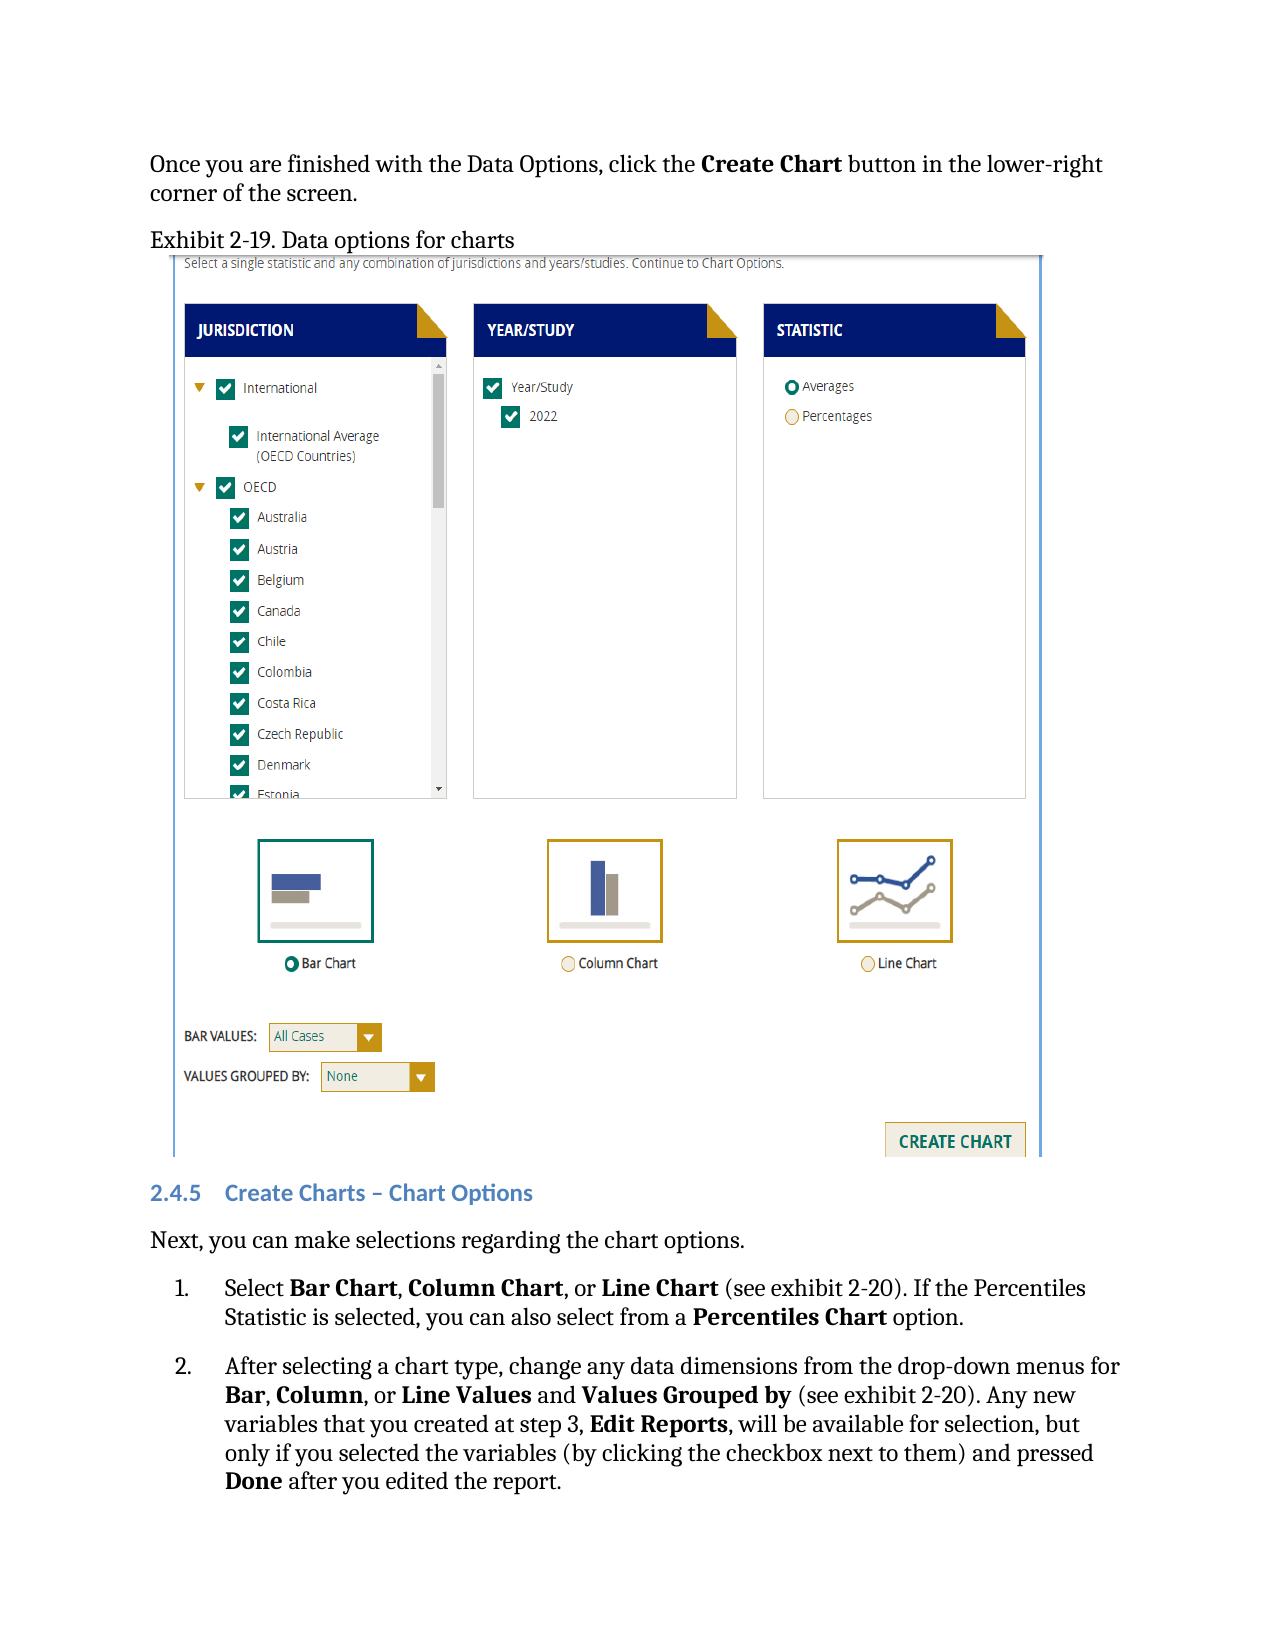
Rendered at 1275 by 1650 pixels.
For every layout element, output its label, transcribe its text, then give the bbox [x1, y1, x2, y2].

text Once you are finished with the Data Options, click the Create Chart button in the lower-right corner of the screen. [150, 150, 1125, 207]
subtitle 2.4.5 Create Charts – Chart Options [150, 1177, 1125, 1208]
text Next, you can make selections regarding the chart options. [150, 1226, 1125, 1255]
list Select Bar Chart, Column Chart, or Line Chart (see exhibit 2-20). If the Percentiles Statistic is selected, you can also select from a Percentiles Chart option. [175, 1274, 1125, 1331]
list After selecting a chart type, change any data dimensions from the drop-down menus for Bar, Column, or Line Values and Values Grouped by (see exhibit 2-20). Any new variables that you created at step 3, Edit Reports, will be available for selection, but only if you selected the variables (by clicking the checkbox next to them) and pressed Done after you edited the report. [175, 1352, 1125, 1496]
picture [168, 255, 1044, 1157]
